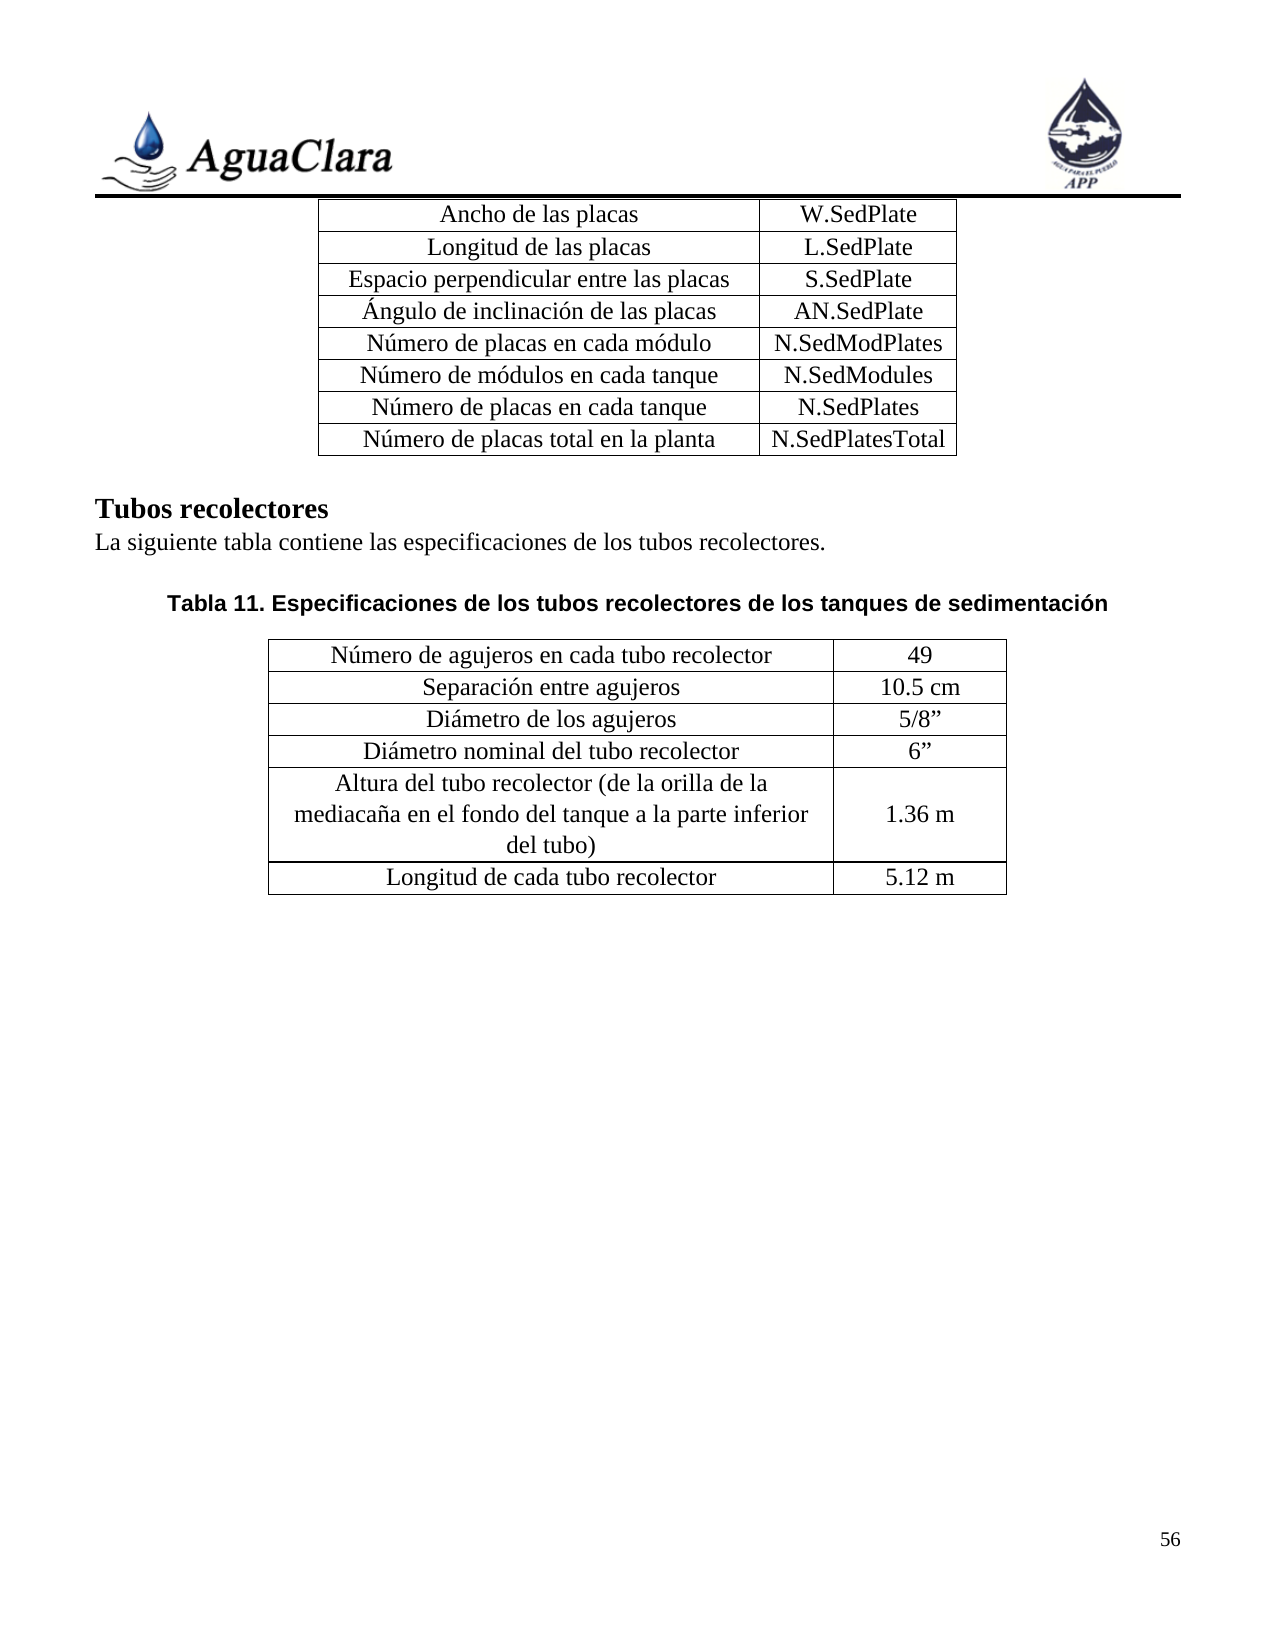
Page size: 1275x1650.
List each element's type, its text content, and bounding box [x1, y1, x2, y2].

table_cell Longitud de cada tubo recolector [269, 863, 833, 893]
table_cell 6” [834, 736, 1006, 767]
picture [1041, 75, 1134, 194]
table_cell Número de placas total en la planta [319, 424, 759, 455]
table_cell Diámetro de los agujeros [269, 704, 833, 735]
picture [94, 111, 412, 194]
table_header W.SedPlate [760, 200, 956, 231]
table_cell Ángulo de inclinación de las placas [319, 296, 759, 327]
table_cell Número de placas en cada módulo [319, 328, 759, 359]
table_cell N.SedModPlates [760, 328, 956, 359]
table_cell N.SedPlatesTotal [760, 424, 956, 455]
table_cell 10.5 cm [834, 672, 1006, 703]
table_cell Altura del tubo recolector (de la orilla de la mediacaña en el fondo del tanque a la parte inferior del tubo) [269, 768, 833, 861]
table_cell Espacio perpendicular entre las placas [319, 264, 759, 295]
table_cell Número de placas en cada tanque [319, 392, 759, 423]
table_cell 5/8” [834, 704, 1006, 735]
table_header Número de agujeros en cada tubo recolector [269, 640, 833, 671]
table_cell 5.12 m [834, 863, 1006, 893]
table_cell AN.SedPlate [760, 296, 956, 327]
table_cell Número de módulos en cada tanque [319, 360, 759, 391]
text La siguiente tabla contiene las especificaciones de los tubos recolectores. [94, 527, 1181, 556]
table_header 49 [834, 640, 1006, 671]
table_cell Longitud de las placas [319, 232, 759, 263]
table_cell Separación entre agujeros [269, 672, 833, 703]
table_cell L.SedPlate [760, 232, 956, 263]
table_cell S.SedPlate [760, 264, 956, 295]
table_cell N.SedPlates [760, 392, 956, 423]
table_header Ancho de las placas [319, 200, 759, 231]
table_cell Diámetro nominal del tubo recolector [269, 736, 833, 767]
table_cell 1.36 m [834, 768, 1006, 861]
table_cell N.SedModules [760, 360, 956, 391]
subtitle Tubos recolectores [94, 491, 1181, 525]
